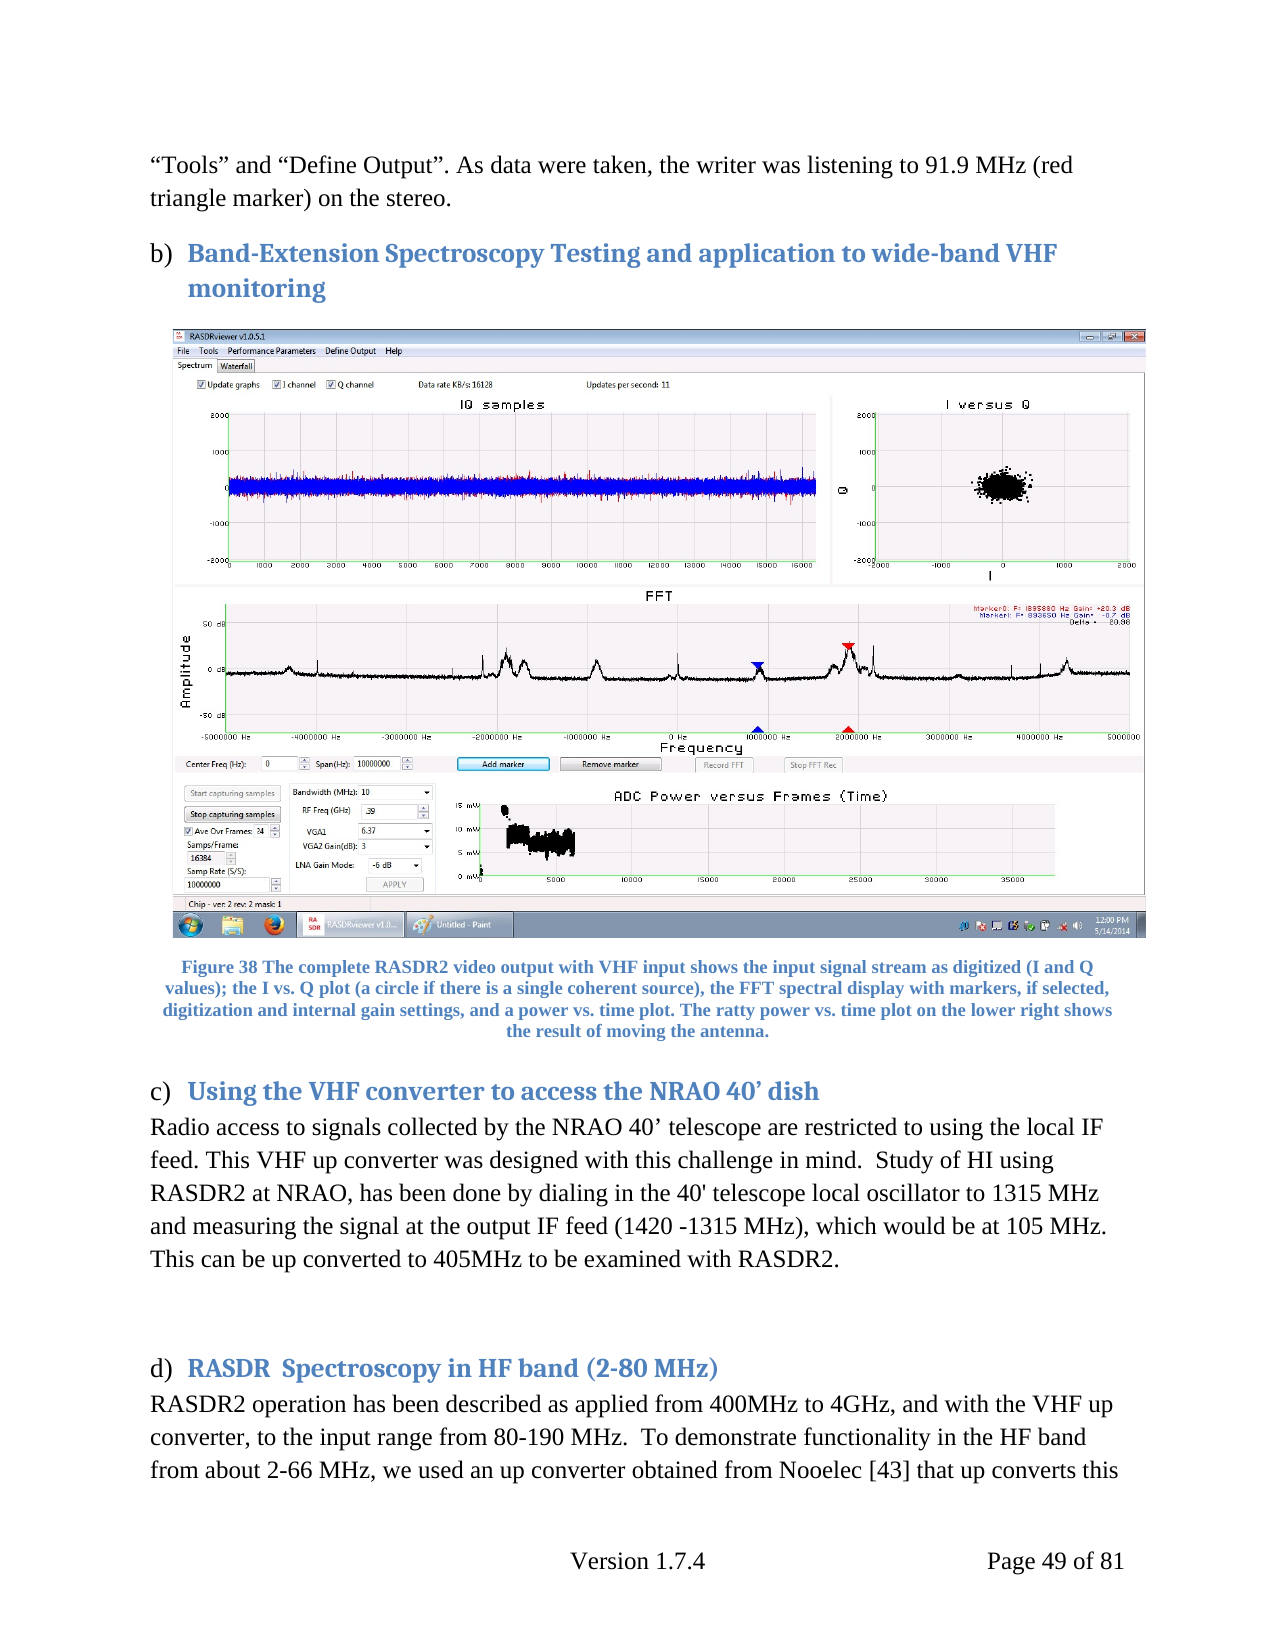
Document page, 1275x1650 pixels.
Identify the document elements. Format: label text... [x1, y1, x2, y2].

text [150, 150, 1125, 212]
text Radio access to signals collected by the NRAO 40’ telescope are restricted to using the local IF feed. This VHF up converter was designed with this challenge in mind. Study of HI using RASDR2 at NRAO, has been done by dialing in the 40' telescope local oscillator to 1315 MHz and measuring the signal at the output IF feed (1420 -1315 MHz), which would be at 105 MHz. This can be up converted to 405MHz to be examined with RASDR2. [150, 1112, 1125, 1273]
subtitle RASDR Spectroscopy in HF band (2-80 MHz) [150, 1352, 1125, 1384]
subtitle Band-Extension Spectroscopy Testing and application to wide-band VHF monitoring [150, 237, 1125, 305]
subtitle Using the VHF converter to access the NRAO 40’ dish [150, 1075, 1125, 1107]
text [150, 1389, 1125, 1483]
